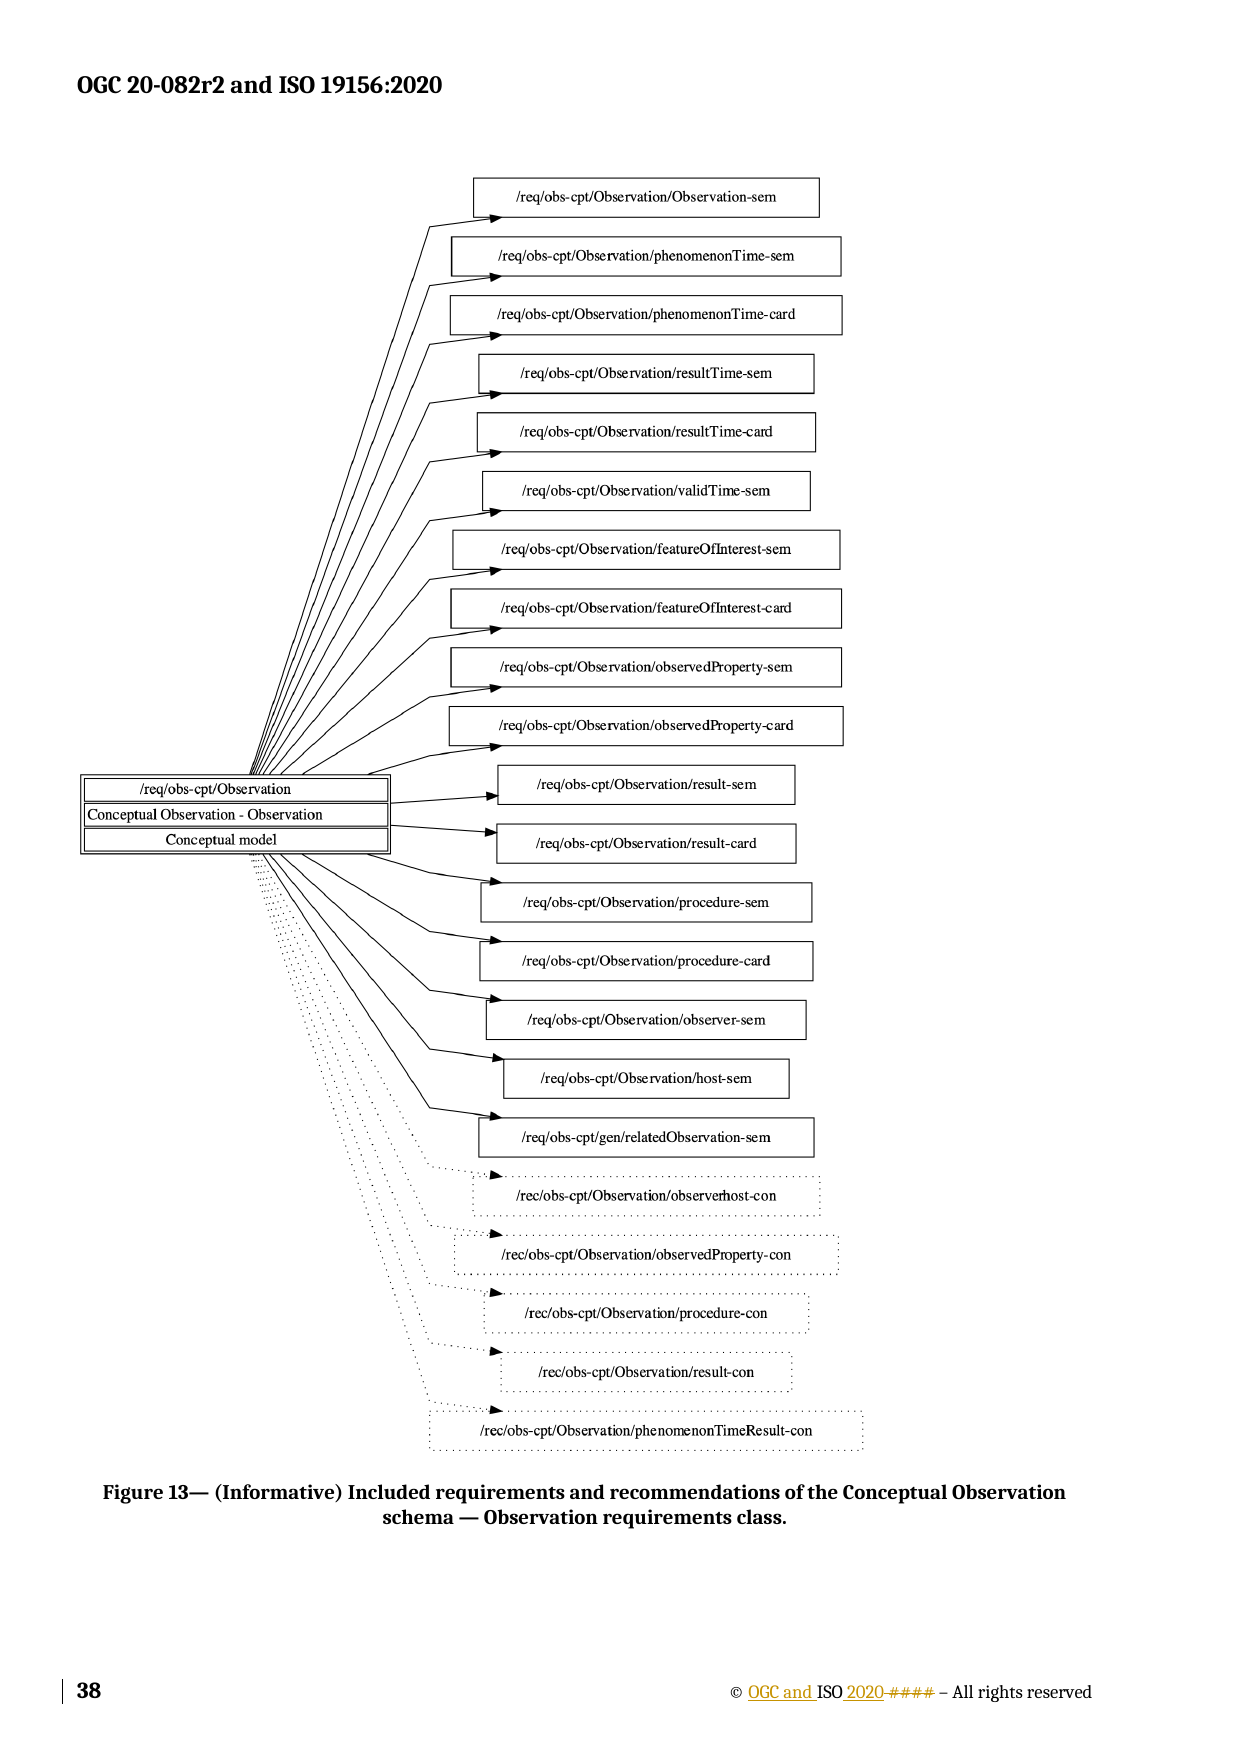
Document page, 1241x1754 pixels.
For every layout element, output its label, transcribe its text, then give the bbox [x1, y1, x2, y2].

picture [76, 173, 867, 1455]
text Figure — (Informative) Included requirements and recommendations of the Conceptual Observation schema — Observation requirements class. [77, 1480, 1092, 1530]
